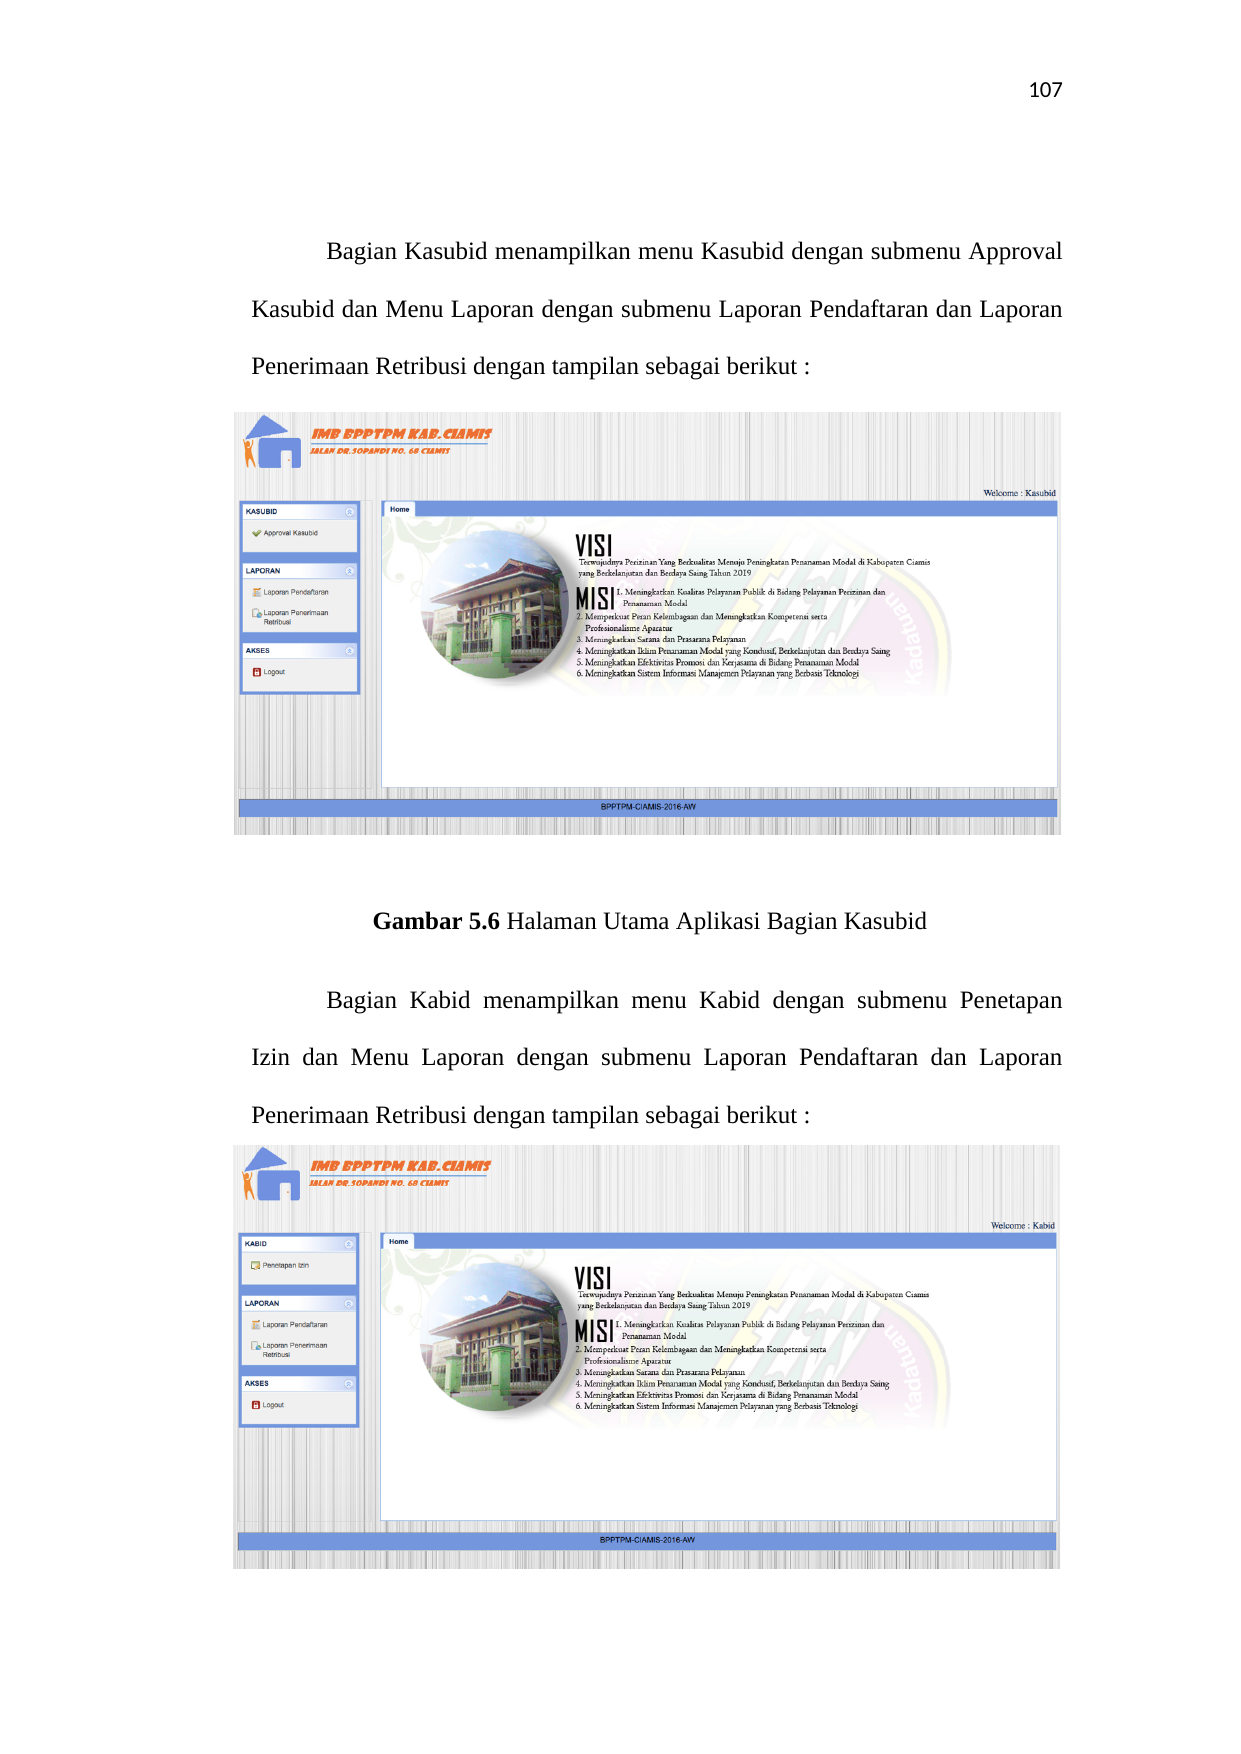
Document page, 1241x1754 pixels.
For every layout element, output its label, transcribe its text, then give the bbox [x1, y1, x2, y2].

text Bagian Kabid menampilkan menu Kabid dengan submenu Penetapan Izin dan Menu Laporan dengan submenu Laporan Pendaftaran dan Laporan Penerimaan Retribusi dengan tampilan sebagai berikut : [251, 985, 1063, 1128]
picture [233, 1145, 1061, 1569]
text Bagian Kasubid menampilkan menu Kasubid dengan submenu Approval Kasubid dan Menu Laporan dengan submenu Laporan Pendaftaran dan Laporan Penerimaan Retribusi dengan tampilan sebagai berikut : [251, 236, 1063, 380]
picture [234, 412, 1062, 835]
text Gambar 5.6 Halaman Utama Aplikasi Bagian Kasubid [236, 906, 1063, 935]
